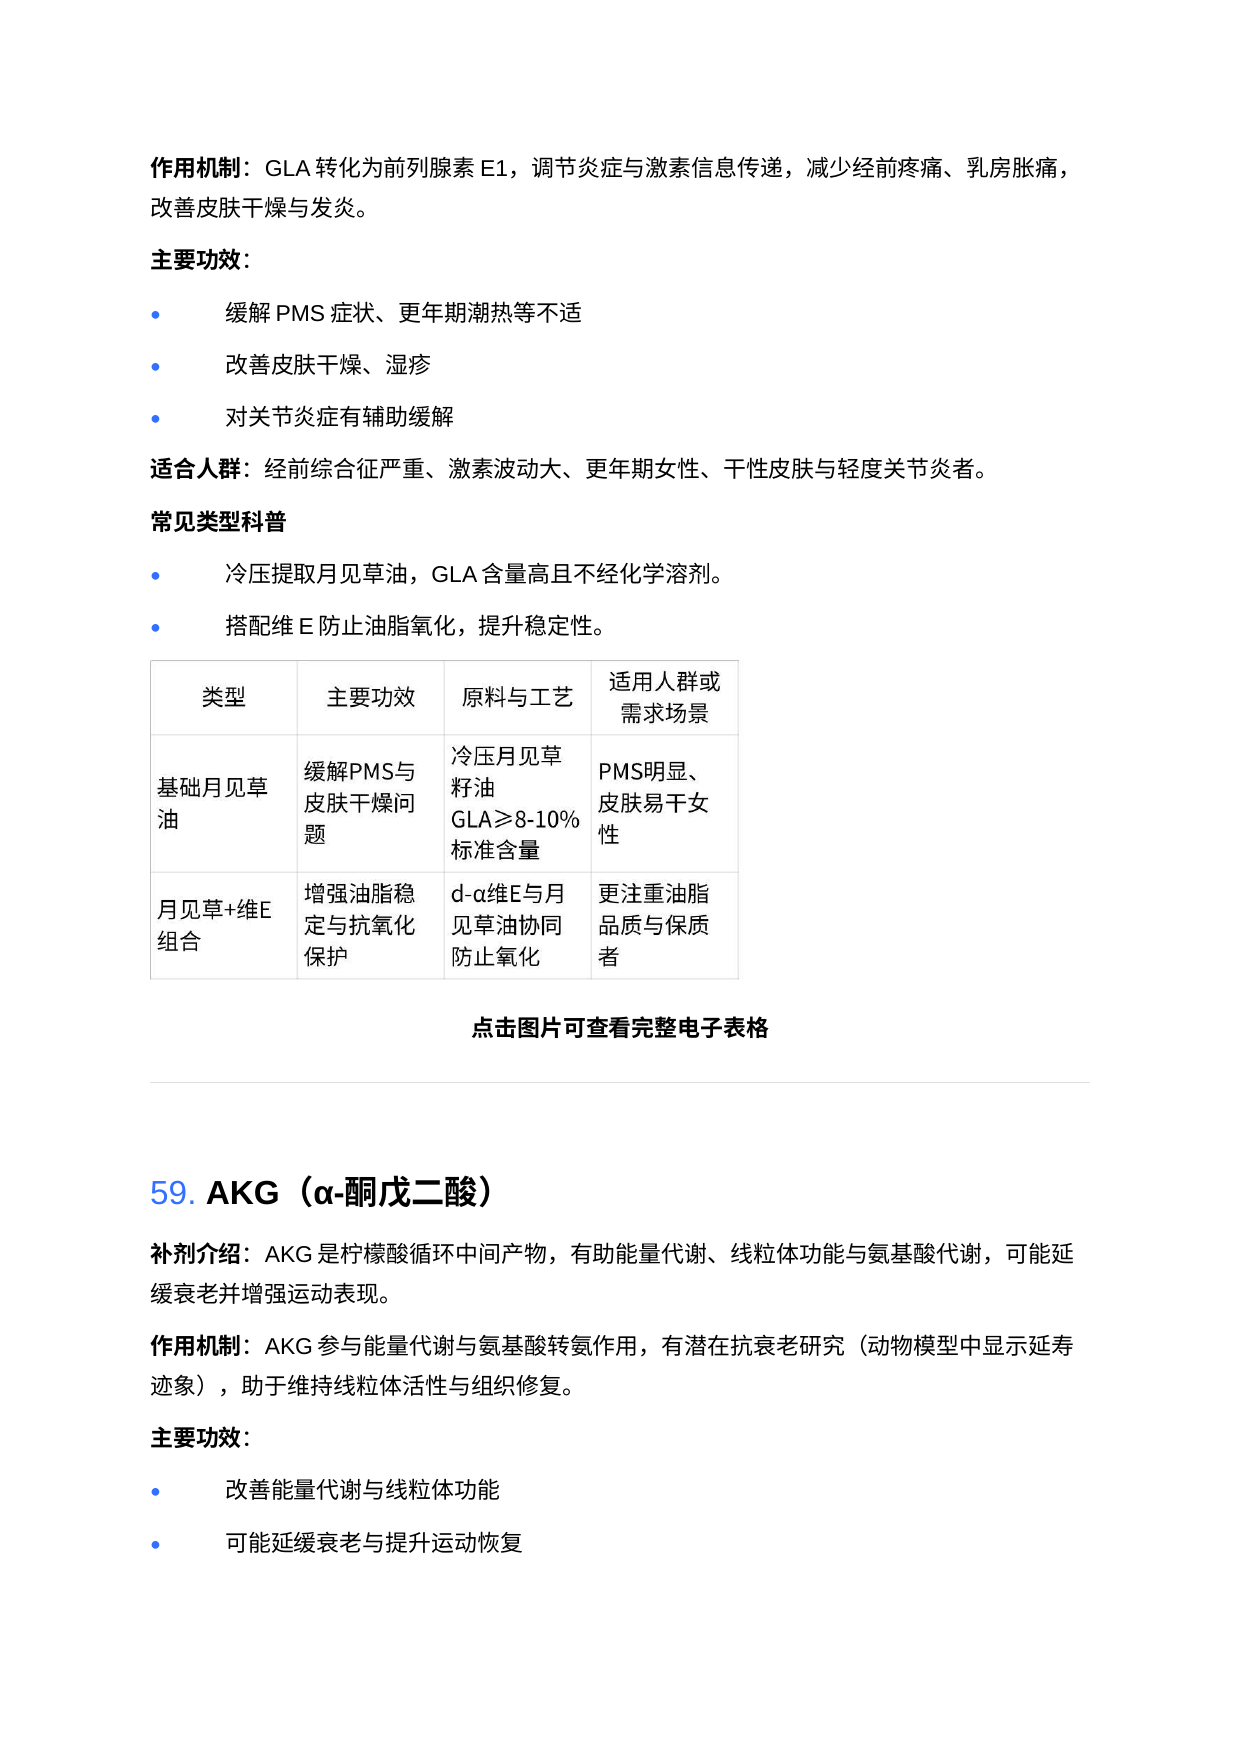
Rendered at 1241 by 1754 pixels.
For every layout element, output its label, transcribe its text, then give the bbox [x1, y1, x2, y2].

text 常见类型科普 [150, 503, 1090, 537]
list 对关节炎症有辅助缓解 [150, 399, 1090, 432]
list 可能延缓衰老与提升运动恢复 [150, 1524, 1090, 1558]
text 作用机制：GLA转化为前列腺素E1，调节炎症与激素信息传递，减少经前疼痛、乳房胀痛，改善皮肤干燥与发炎。 [150, 150, 1090, 223]
list 缓解PMS症状、更年期潮热等不适 [150, 294, 1090, 328]
text 适合人群：经前综合征严重、激素波动大、更年期女性、干性皮肤与轻度关节炎者。 [150, 451, 1090, 484]
text 作用机制：AKG参与能量代谢与氨基酸转氨作用，有潜在抗衰老研究（动物模型中显示延寿迹象），助于维持线粒体活性与组织修复。 [150, 1328, 1090, 1401]
picture [150, 660, 1013, 980]
text 补剂介绍：AKG是柠檬酸循环中间产物，有助能量代谢、线粒体功能与氨基酸代谢，可能延缓衰老并增强运动表现。 [150, 1236, 1090, 1309]
text 主要功效： [150, 242, 1090, 275]
list 改善皮肤干燥、湿疹 [150, 347, 1090, 380]
list 搭配维E防止油脂氧化，提升稳定性。 [150, 608, 1090, 641]
text 主要功效： [150, 1420, 1090, 1453]
text 59. AKG（α-酮戊二酸） [150, 1166, 1090, 1214]
text 点击图片可查看完整电子表格 [150, 1009, 1090, 1043]
list 冷压提取月见草油，GLA含量高且不经化学溶剂。 [150, 556, 1090, 589]
list 改善能量代谢与线粒体功能 [150, 1472, 1090, 1506]
